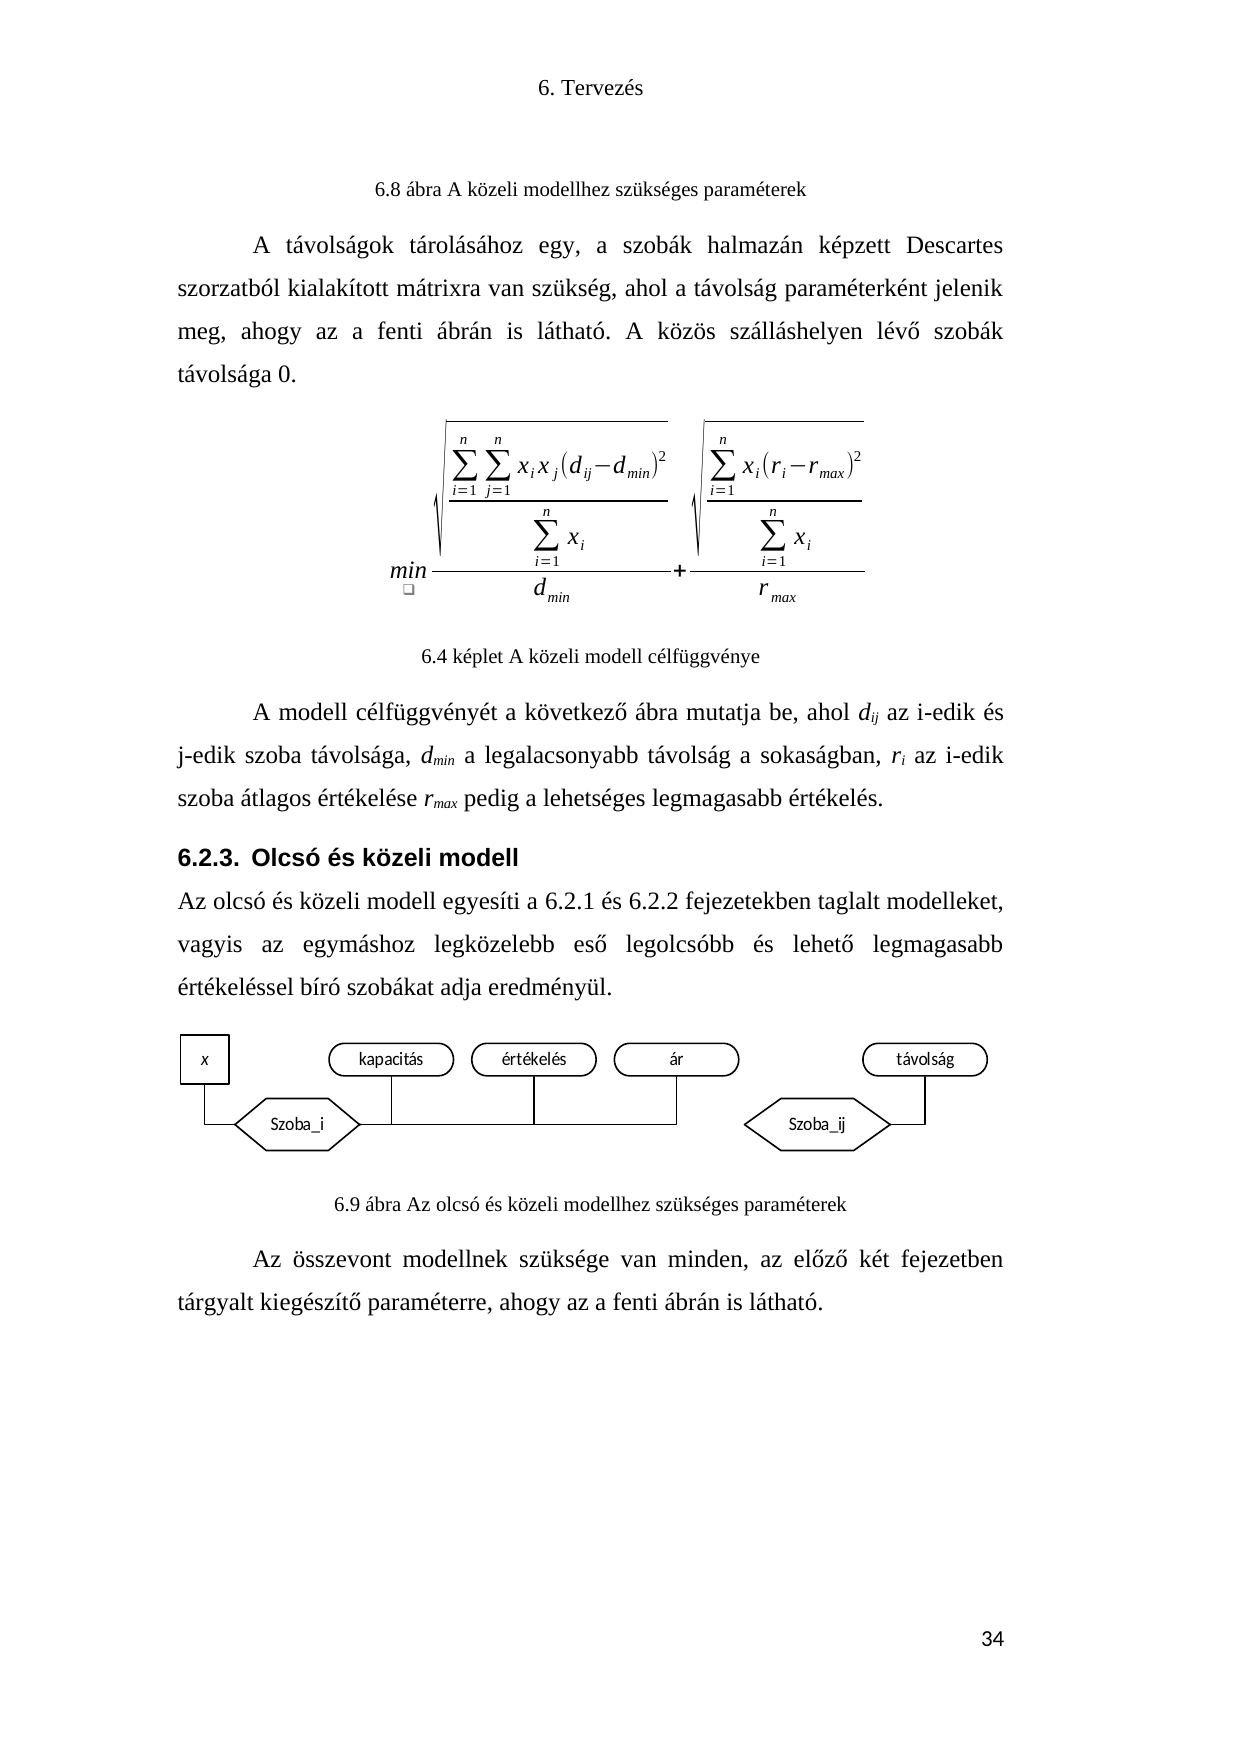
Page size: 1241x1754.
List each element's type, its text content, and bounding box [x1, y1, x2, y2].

subtitle Olcsó és közeli modell [177, 843, 1004, 871]
text 6.4 képlet A közeli modell célfüggvénye [177, 644, 1004, 668]
text A modell célfüggvényét a következő ábra mutatja be, ahol dij az i-edik és j-edik szoba távolsága, dmin a legalacsonyabb távolság a sokaságban, ri az i-edik szoba átlagos értékelése rmax pedig a lehetséges legmagasabb értékelés. [177, 697, 1004, 812]
text Az olcsó és közeli modell egyesíti a 6.2.1 és 6.2.2 fejezetekben taglalt modelleket, vagyis az egymáshoz legközelebb eső legolcsóbb és lehető legmagasabb értékeléssel bíró szobákat adja eredményül. [177, 886, 1004, 1001]
text 6.8 ábra A közeli modellhez szükséges paraméterek [177, 177, 1004, 201]
text 6.9 ábra Az olcsó és közeli modellhez szükséges paraméterek [177, 1192, 1004, 1216]
text A távolságok tárolásához egy, a szobák halmazán képzett Descartes szorzatból kialakított mátrixra van szükség, ahol a távolság paraméterként jelenik meg, ahogy az a fenti ábrán is látható. A közös szálláshelyen lévő szobák távolsága 0. [177, 230, 1004, 388]
text Az összevont modellnek szüksége van minden, az előző két fejezetben tárgyalt kiegészítő paraméterre, ahogy az a fenti ábrán is látható. [177, 1244, 1004, 1316]
